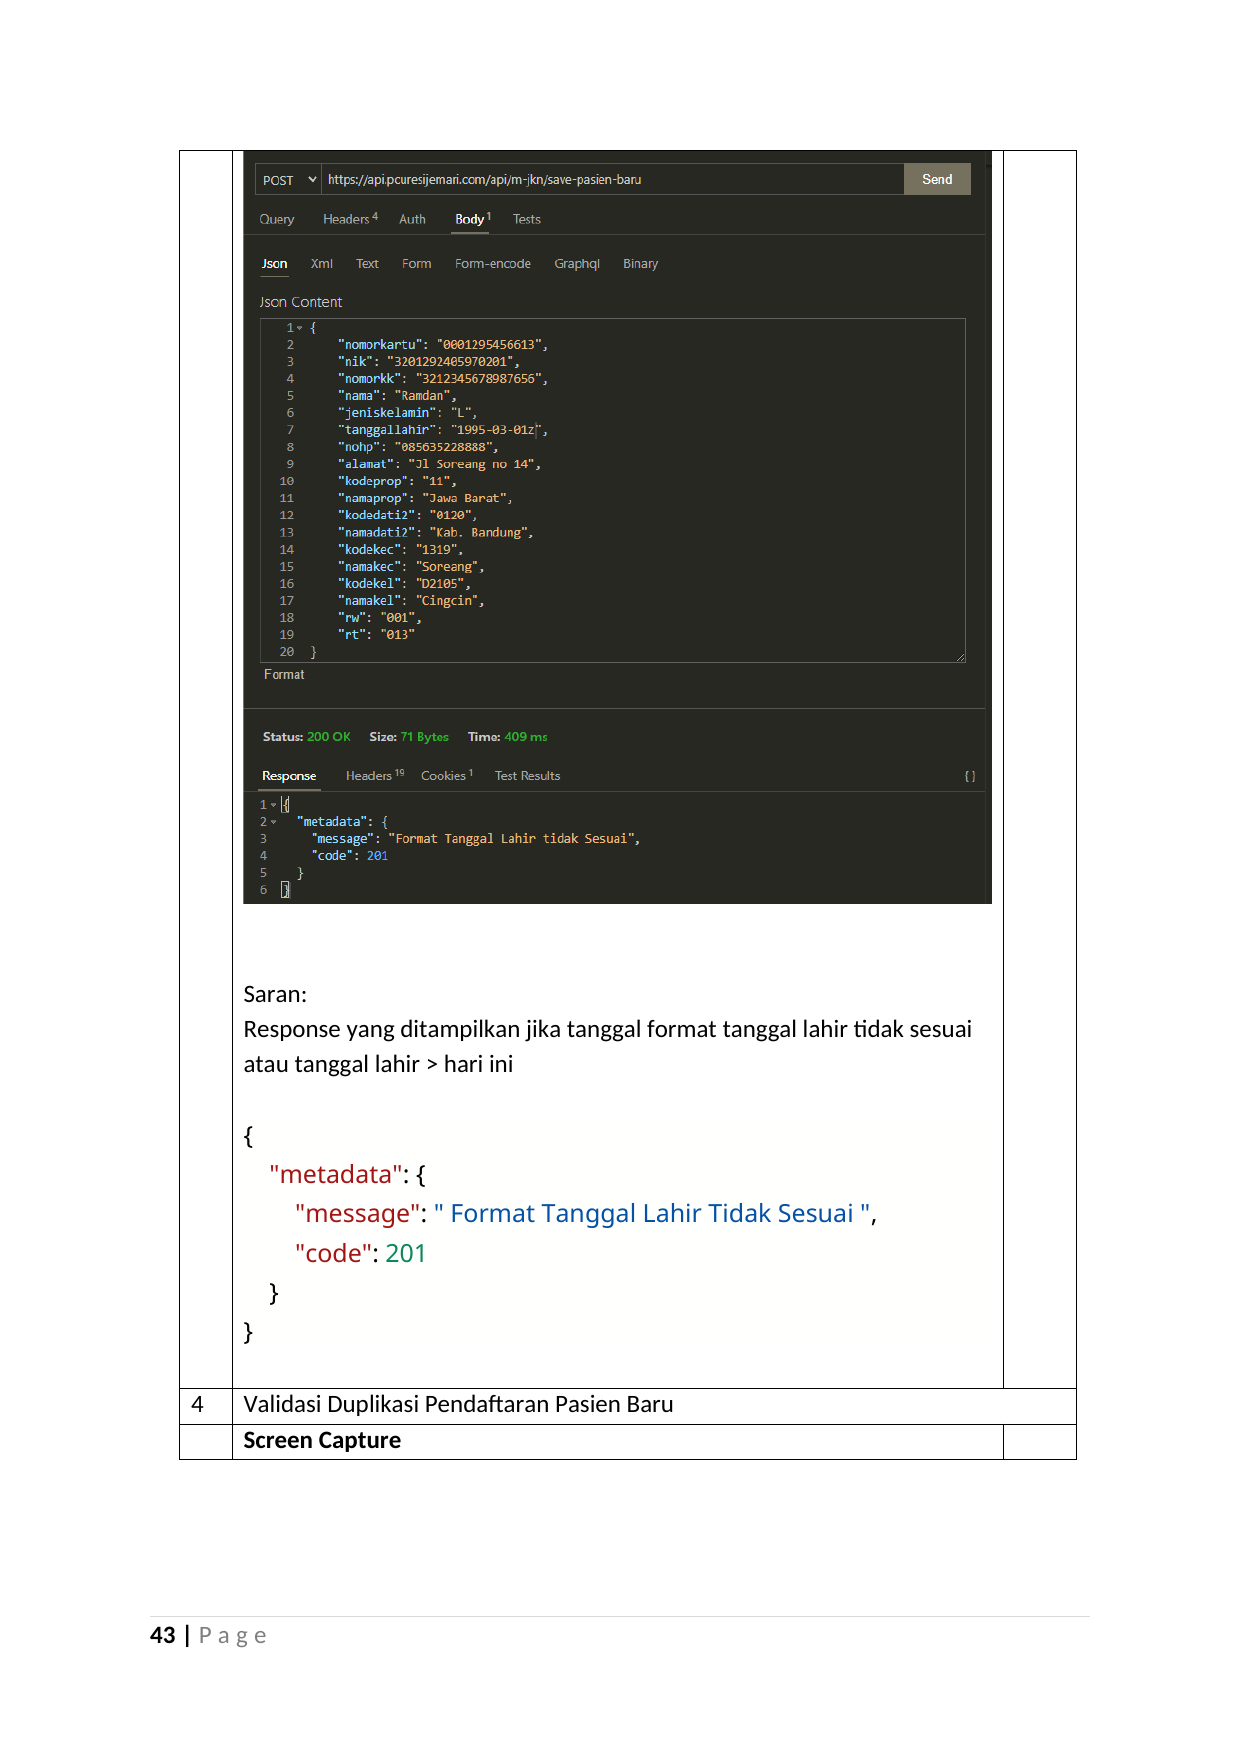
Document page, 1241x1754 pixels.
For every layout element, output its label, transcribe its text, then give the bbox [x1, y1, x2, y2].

table_cell 4 [180, 1389, 232, 1423]
table_cell [180, 1425, 232, 1459]
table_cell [233, 151, 1003, 1388]
table_cell Validasi Duplikasi Pendaftaran Pasien Baru [233, 1389, 1076, 1423]
table_cell [180, 151, 232, 1388]
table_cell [233, 1425, 1003, 1459]
table_cell [1004, 1425, 1076, 1459]
picture [243, 151, 992, 904]
table_cell [1004, 151, 1076, 1388]
